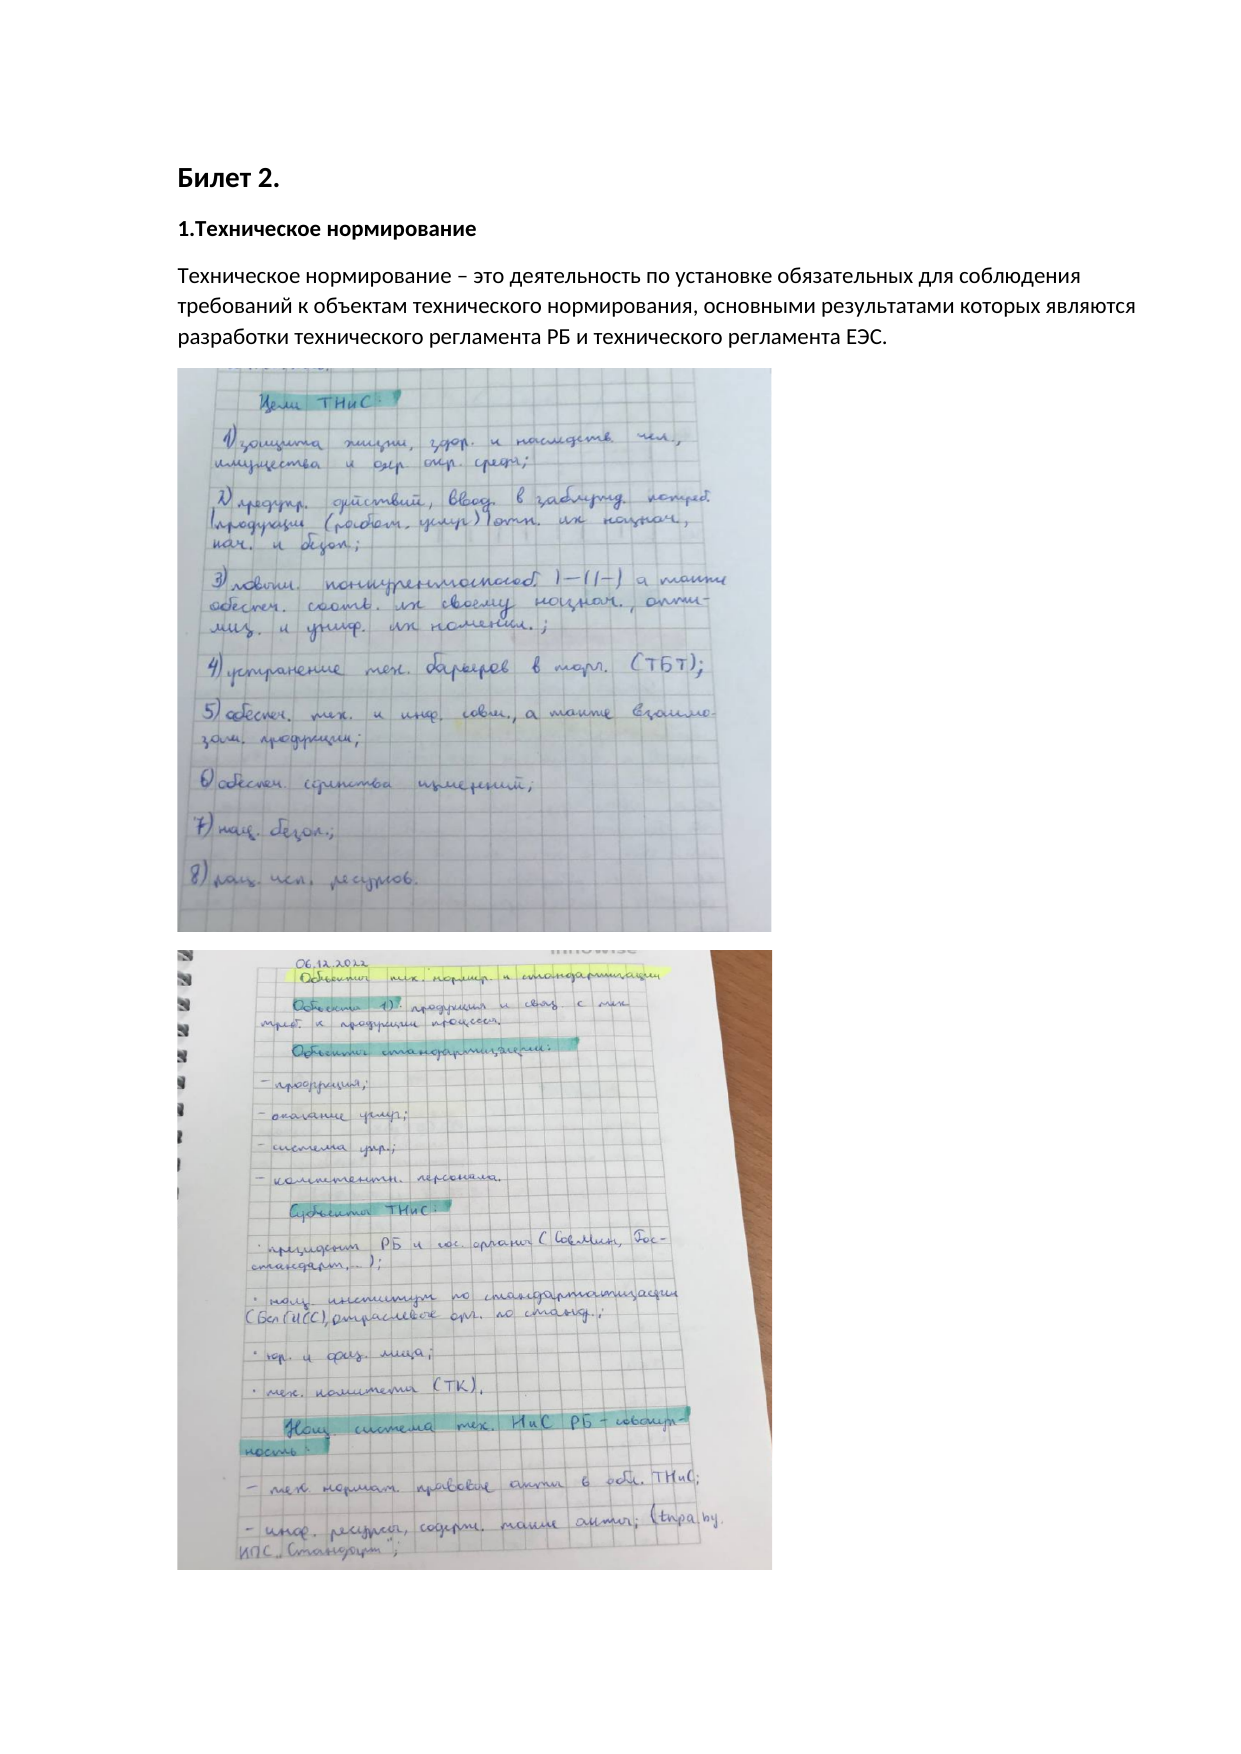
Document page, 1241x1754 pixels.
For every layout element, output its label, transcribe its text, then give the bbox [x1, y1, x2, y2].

picture [177, 368, 772, 932]
text Билет 2. [177, 159, 1152, 195]
text 1.Техническое нормирование [177, 214, 1152, 243]
picture [177, 950, 773, 1570]
text Техническое нормирование – это деятельность по установке обязательных для соблюдения требований к объектам технического нормирования, основными результатами которых являются разработки технического регламента РБ и технического регламента ЕЭС. [177, 261, 1152, 350]
